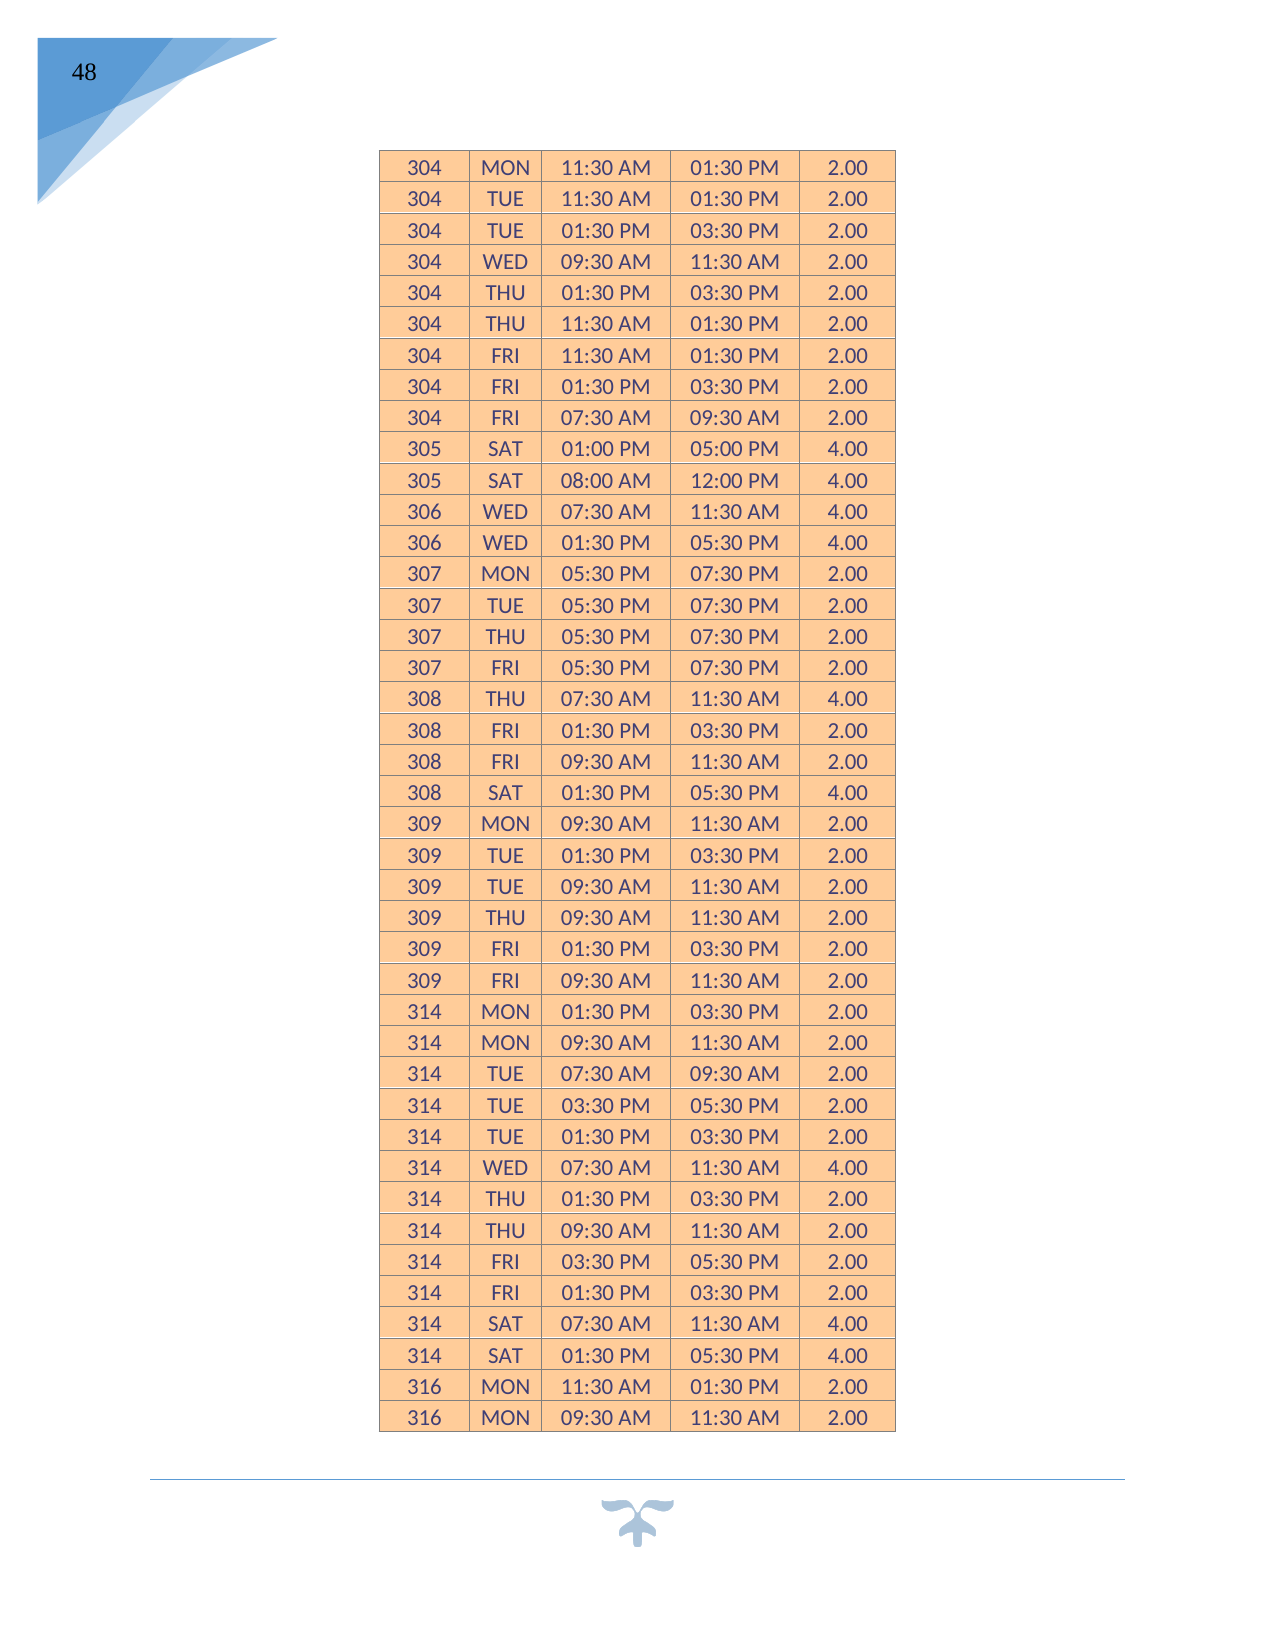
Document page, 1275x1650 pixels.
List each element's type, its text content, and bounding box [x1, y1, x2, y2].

table_cell 11:30 AM [542, 1370, 670, 1400]
table_cell 05:30 PM [671, 1089, 799, 1119]
table_cell 01:30 PM [671, 182, 799, 212]
table_cell 11:30 AM [671, 807, 799, 837]
table_cell 11:30 AM [671, 1401, 799, 1431]
table_cell 11:30 AM [671, 964, 799, 994]
table_cell 05:00 PM [671, 432, 799, 462]
table_cell 316 [380, 1401, 469, 1431]
table_cell 2.00 [800, 870, 895, 900]
table_cell FRI [470, 401, 541, 431]
table_cell 304 [380, 182, 469, 212]
table_cell SAT [470, 1307, 541, 1337]
table_cell 2.00 [800, 807, 895, 837]
table_cell 01:00 PM [542, 432, 670, 462]
table_cell 309 [380, 964, 469, 994]
table_cell 2.00 [800, 1120, 895, 1150]
table_cell 11:30 AM [671, 1026, 799, 1056]
table_cell 07:30 AM [542, 1151, 670, 1181]
table_cell 03:30 PM [671, 714, 799, 744]
table_cell 01:30 PM [542, 214, 670, 244]
table_cell 2.00 [800, 1026, 895, 1056]
table_cell THU [470, 901, 541, 931]
table_cell 01:30 PM [542, 776, 670, 806]
table_cell FRI [470, 964, 541, 994]
table_cell MON [470, 995, 541, 1025]
table_cell TUE [470, 589, 541, 619]
table_cell 12:00 PM [671, 464, 799, 494]
table_cell 11:30 AM [671, 1307, 799, 1337]
table_cell 314 [380, 1120, 469, 1150]
table_cell 05:30 PM [671, 1245, 799, 1275]
table_cell 11:30 AM [671, 245, 799, 275]
table_cell 07:30 PM [671, 620, 799, 650]
table_cell TUE [470, 1089, 541, 1119]
table_cell 03:30 PM [671, 1276, 799, 1306]
table_cell FRI [470, 1276, 541, 1306]
table_cell 05:30 PM [542, 620, 670, 650]
table_cell 11:30 AM [542, 307, 670, 337]
table_cell 307 [380, 557, 469, 587]
table_cell 309 [380, 870, 469, 900]
table_cell TUE [470, 1120, 541, 1150]
table_cell THU [470, 276, 541, 306]
table_cell 304 [380, 339, 469, 369]
table_cell FRI [470, 745, 541, 775]
table_cell MON [470, 807, 541, 837]
table_cell 2.00 [800, 276, 895, 306]
table_cell 309 [380, 901, 469, 931]
table_cell 2.00 [800, 589, 895, 619]
table_cell 307 [380, 620, 469, 650]
table_cell 03:30 PM [542, 1245, 670, 1275]
table_cell 309 [380, 839, 469, 869]
table_cell 03:30 PM [671, 932, 799, 962]
table_cell SAT [470, 776, 541, 806]
table_cell 2.00 [800, 214, 895, 244]
table_cell 2.00 [800, 745, 895, 775]
table_cell 308 [380, 682, 469, 712]
table_cell 11:30 AM [671, 901, 799, 931]
table_cell 314 [380, 1276, 469, 1306]
table_cell 304 [380, 401, 469, 431]
table_cell 2.00 [800, 1057, 895, 1087]
table_cell 09:30 AM [542, 245, 670, 275]
table_cell 01:30 PM [542, 1182, 670, 1212]
table_cell 2.00 [800, 151, 895, 181]
table_cell 2.00 [800, 964, 895, 994]
table_cell 2.00 [800, 401, 895, 431]
table_cell 305 [380, 464, 469, 494]
table_cell 11:30 AM [671, 682, 799, 712]
table_cell 11:30 AM [542, 339, 670, 369]
table_cell SAT [470, 432, 541, 462]
table_cell 2.00 [800, 339, 895, 369]
table_cell 2.00 [800, 651, 895, 681]
table_cell 09:30 AM [542, 901, 670, 931]
table_cell 01:30 PM [671, 307, 799, 337]
table_cell 03:30 PM [671, 1120, 799, 1150]
table_cell 09:30 AM [671, 401, 799, 431]
table_cell 2.00 [800, 1370, 895, 1400]
table_cell 09:30 AM [542, 807, 670, 837]
table_cell 09:30 AM [542, 1401, 670, 1431]
table_cell 304 [380, 276, 469, 306]
table_cell 01:30 PM [542, 714, 670, 744]
table_cell 2.00 [800, 557, 895, 587]
table_cell 309 [380, 932, 469, 962]
table_cell 314 [380, 1182, 469, 1212]
table_cell 2.00 [800, 839, 895, 869]
table_cell 09:30 AM [542, 870, 670, 900]
table_cell MON [470, 1370, 541, 1400]
table_cell THU [470, 1214, 541, 1244]
table_cell 4.00 [800, 682, 895, 712]
table_cell SAT [470, 1339, 541, 1369]
table_cell 304 [380, 370, 469, 400]
table_cell 03:30 PM [671, 839, 799, 869]
table_cell WED [470, 1151, 541, 1181]
table_cell 306 [380, 495, 469, 525]
table_cell 03:30 PM [671, 276, 799, 306]
table_cell 2.00 [800, 932, 895, 962]
table_cell 309 [380, 807, 469, 837]
table_cell 09:30 AM [542, 1026, 670, 1056]
table_cell THU [470, 307, 541, 337]
table_cell 307 [380, 589, 469, 619]
table_cell FRI [470, 370, 541, 400]
table_cell 2.00 [800, 620, 895, 650]
table_cell 4.00 [800, 526, 895, 556]
table_cell 2.00 [800, 307, 895, 337]
table_cell 314 [380, 1339, 469, 1369]
table_cell 306 [380, 526, 469, 556]
table_cell 2.00 [800, 182, 895, 212]
table_cell 05:30 PM [671, 526, 799, 556]
table_cell 11:30 AM [671, 1151, 799, 1181]
table_cell 01:30 PM [671, 339, 799, 369]
table_cell 01:30 PM [542, 839, 670, 869]
table_cell 2.00 [800, 370, 895, 400]
table_cell SAT [470, 464, 541, 494]
table_cell 05:30 PM [542, 651, 670, 681]
table_cell 2.00 [800, 1401, 895, 1431]
table_cell 304 [380, 245, 469, 275]
table_cell 305 [380, 432, 469, 462]
table_cell 01:30 PM [542, 995, 670, 1025]
table_cell 07:30 AM [542, 682, 670, 712]
table_cell 07:30 AM [542, 1307, 670, 1337]
table_cell 11:30 AM [542, 151, 670, 181]
table_cell WED [470, 495, 541, 525]
table_cell 05:30 PM [671, 776, 799, 806]
table_cell 314 [380, 1057, 469, 1087]
table_cell 4.00 [800, 776, 895, 806]
table_cell 11:30 AM [542, 182, 670, 212]
table_cell THU [470, 620, 541, 650]
table_cell 09:30 AM [671, 1057, 799, 1087]
table_cell 07:30 PM [671, 651, 799, 681]
table_cell WED [470, 245, 541, 275]
table_cell FRI [470, 339, 541, 369]
table_cell 2.00 [800, 1182, 895, 1212]
table_cell 304 [380, 214, 469, 244]
table_cell 01:30 PM [542, 1276, 670, 1306]
table_cell 07:30 PM [671, 589, 799, 619]
table_cell 314 [380, 995, 469, 1025]
table_cell 4.00 [800, 1151, 895, 1181]
table_cell 07:30 PM [671, 557, 799, 587]
table_cell 2.00 [800, 1276, 895, 1306]
table_cell 11:30 AM [671, 1214, 799, 1244]
table_cell 308 [380, 745, 469, 775]
table_cell 01:30 PM [542, 276, 670, 306]
table_cell 4.00 [800, 1339, 895, 1369]
table_cell 09:30 AM [542, 745, 670, 775]
table_cell FRI [470, 1245, 541, 1275]
table_cell FRI [470, 932, 541, 962]
table_cell 308 [380, 714, 469, 744]
table_cell MON [470, 557, 541, 587]
table_cell 01:30 PM [542, 370, 670, 400]
table_cell 03:30 PM [671, 995, 799, 1025]
table_cell 314 [380, 1214, 469, 1244]
table_cell 01:30 PM [671, 151, 799, 181]
table_cell 4.00 [800, 1307, 895, 1337]
table_cell 01:30 PM [542, 932, 670, 962]
table_cell 07:30 AM [542, 495, 670, 525]
table_cell 2.00 [800, 995, 895, 1025]
table_cell TUE [470, 214, 541, 244]
table_cell FRI [470, 651, 541, 681]
table_cell TUE [470, 1057, 541, 1087]
table_cell 314 [380, 1245, 469, 1275]
table_cell 314 [380, 1307, 469, 1337]
table_cell THU [470, 682, 541, 712]
table_cell 4.00 [800, 495, 895, 525]
table_cell 2.00 [800, 1089, 895, 1119]
table_cell 2.00 [800, 1245, 895, 1275]
table_cell MON [470, 1401, 541, 1431]
table_cell 11:30 AM [671, 495, 799, 525]
table_cell WED [470, 526, 541, 556]
table_cell 314 [380, 1151, 469, 1181]
table_cell 314 [380, 1089, 469, 1119]
table_cell 07:30 AM [542, 1057, 670, 1087]
table_cell 316 [380, 1370, 469, 1400]
table_cell TUE [470, 182, 541, 212]
table_cell 304 [380, 307, 469, 337]
table_cell 11:30 AM [671, 745, 799, 775]
table_cell 314 [380, 1026, 469, 1056]
picture [37, 37, 279, 206]
table_cell 09:30 AM [542, 1214, 670, 1244]
table_cell 4.00 [800, 464, 895, 494]
table_cell 01:30 PM [542, 526, 670, 556]
table_cell 307 [380, 651, 469, 681]
table_cell 07:30 AM [542, 401, 670, 431]
table_cell 01:30 PM [542, 1120, 670, 1150]
table_cell 01:30 PM [542, 1339, 670, 1369]
table_cell 03:30 PM [671, 214, 799, 244]
table_cell 308 [380, 776, 469, 806]
table_cell 03:30 PM [542, 1089, 670, 1119]
table_cell 2.00 [800, 901, 895, 931]
table_cell 05:30 PM [542, 557, 670, 587]
table_cell 2.00 [800, 1214, 895, 1244]
table_cell 03:30 PM [671, 1182, 799, 1212]
table_cell 05:30 PM [671, 1339, 799, 1369]
table_cell TUE [470, 870, 541, 900]
table_cell MON [470, 1026, 541, 1056]
table_cell 05:30 PM [542, 589, 670, 619]
table_cell 2.00 [800, 714, 895, 744]
table_cell 4.00 [800, 432, 895, 462]
table_cell 01:30 PM [671, 1370, 799, 1400]
table_cell TUE [470, 839, 541, 869]
table_cell 09:30 AM [542, 964, 670, 994]
table_cell THU [470, 1182, 541, 1212]
table_cell MON [470, 151, 541, 181]
table_cell 11:30 AM [671, 870, 799, 900]
table_cell 03:30 PM [671, 370, 799, 400]
table_cell 304 [380, 151, 469, 181]
table_cell FRI [470, 714, 541, 744]
table_cell 08:00 AM [542, 464, 670, 494]
table_cell 2.00 [800, 245, 895, 275]
